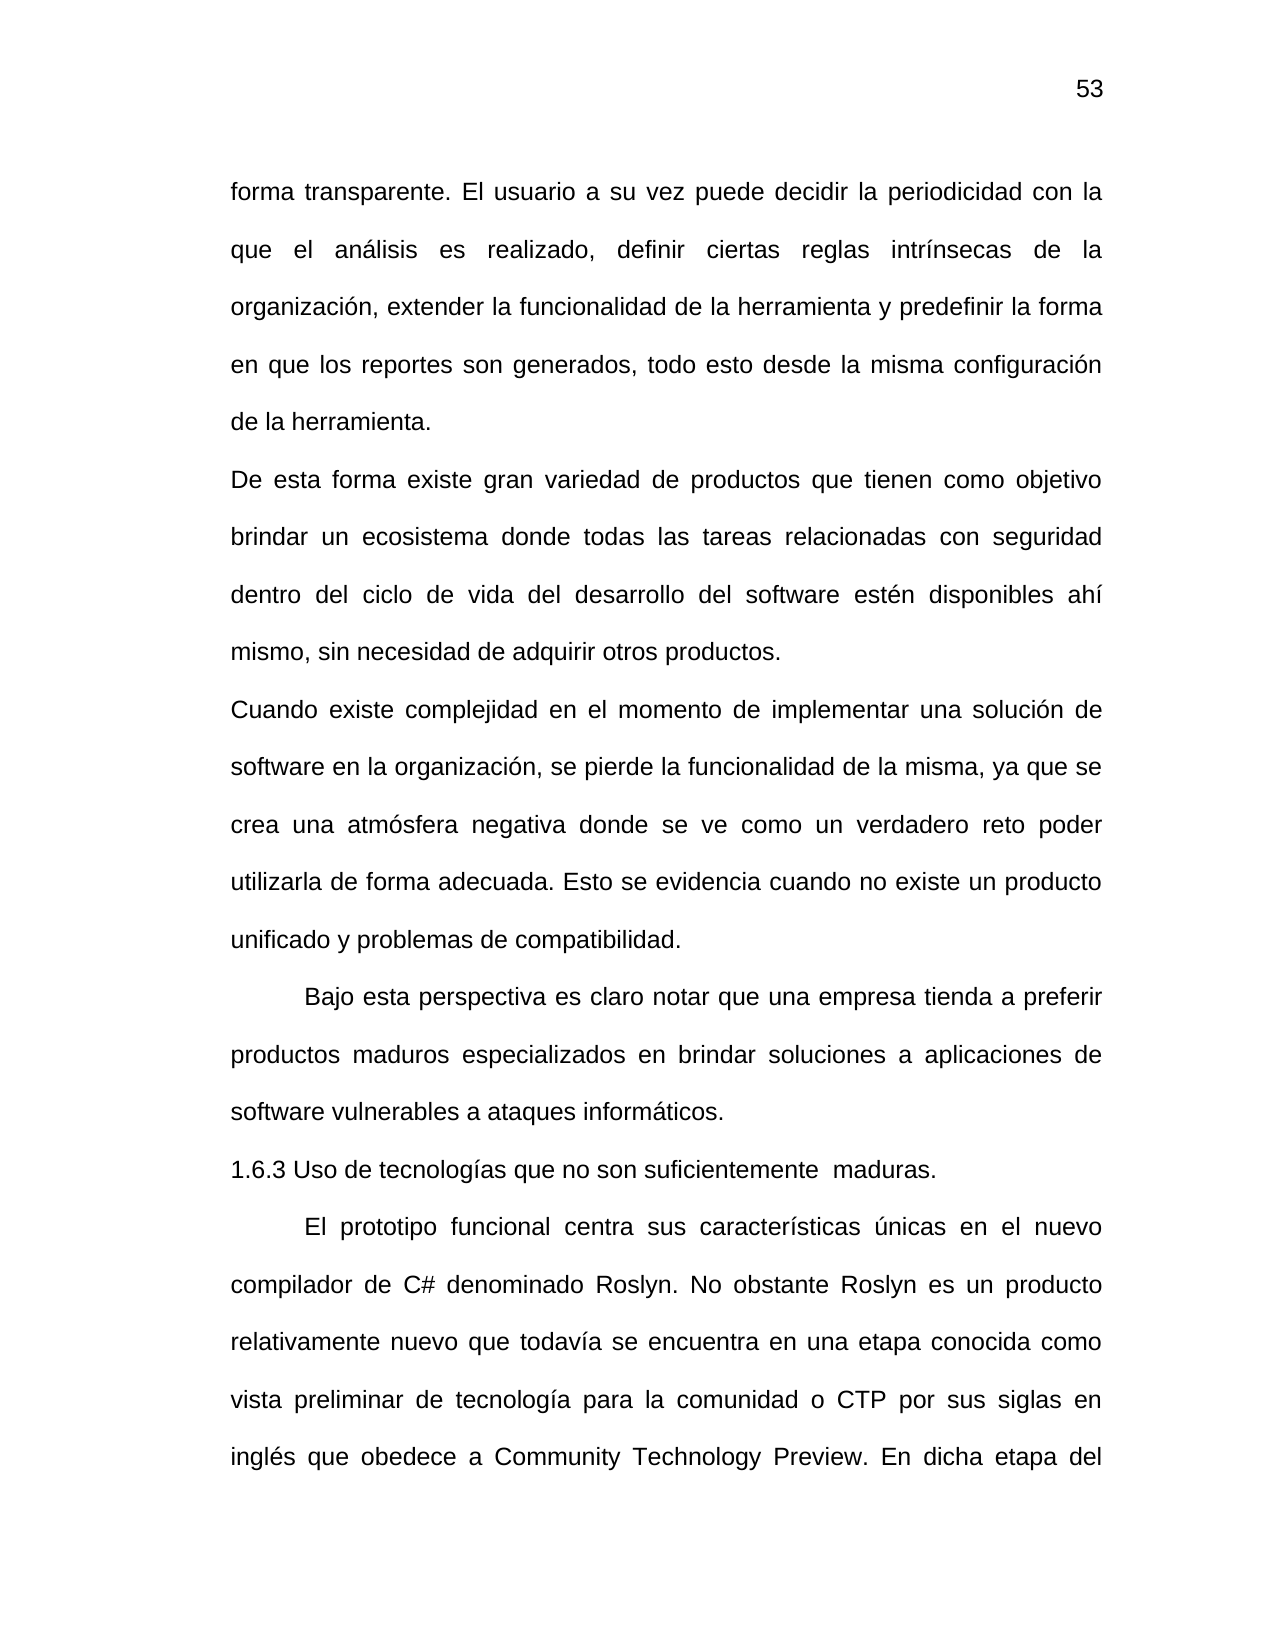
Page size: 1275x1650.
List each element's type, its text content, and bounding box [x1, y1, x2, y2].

text Cuando existe complejidad en el momento de implementar una solución de software en la organización, se pierde la funcionalidad de la misma, ya que se crea una atmósfera negativa donde se ve como un verdadero reto poder utilizarla de forma adecuada. Esto se evidencia cuando no existe un producto unificado y problemas de compatibilidad. [230, 695, 1104, 953]
text 1.6.3 Uso de tecnologías que no son suficientemente maduras. [230, 1155, 1104, 1183]
text Bajo esta perspectiva es claro notar que una empresa tienda a preferir productos maduros especializados en brindar soluciones a aplicaciones de software vulnerables a ataques informáticos. [230, 982, 1104, 1126]
text De esta forma existe gran variedad de productos que tienen como objetivo brindar un ecosistema donde todas las tareas relacionadas con seguridad dentro del ciclo de vida del desarrollo del software estén disponibles ahí mismo, sin necesidad de adquirir otros productos. [230, 465, 1104, 666]
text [230, 177, 1104, 436]
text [230, 1212, 1104, 1471]
